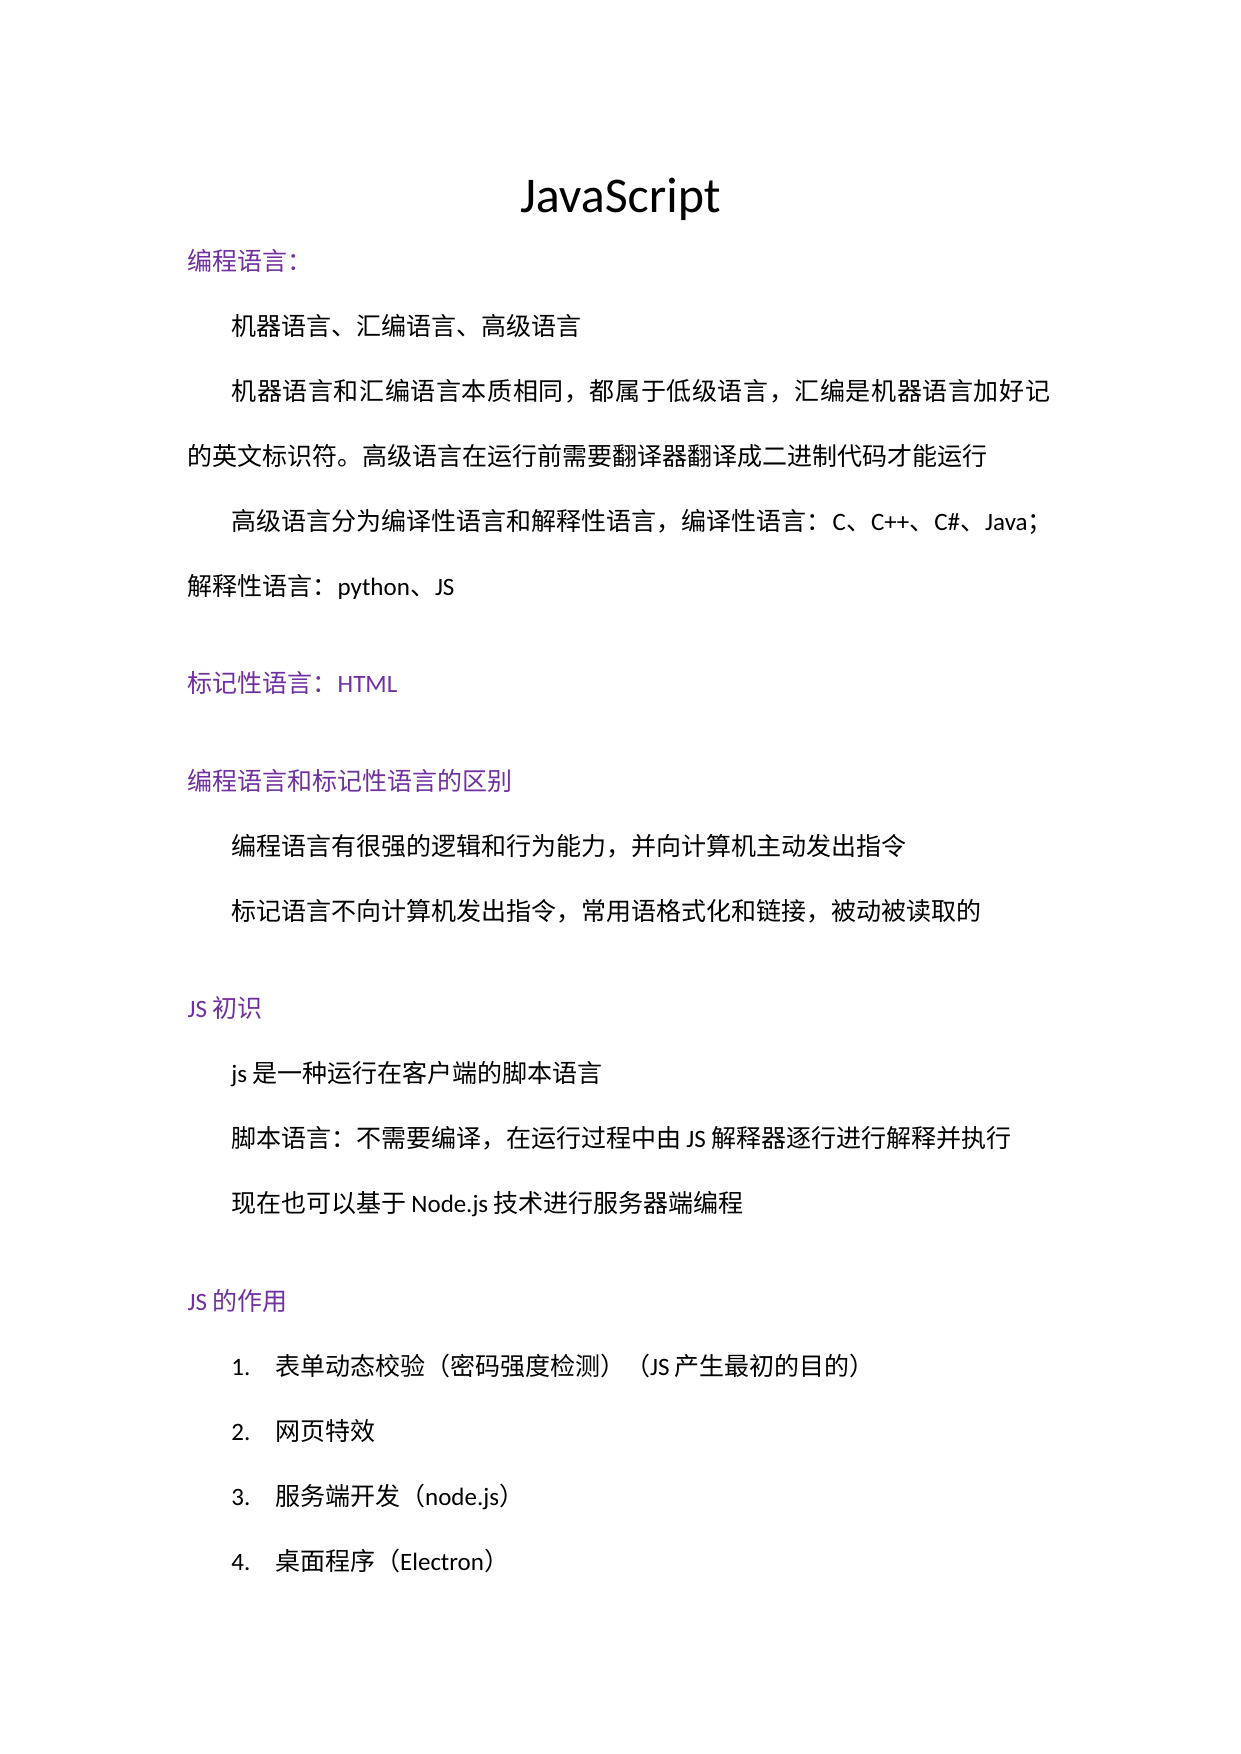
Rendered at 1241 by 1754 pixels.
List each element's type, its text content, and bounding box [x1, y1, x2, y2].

text JS的作用 [187, 1267, 1053, 1332]
list 网页特效 [187, 1397, 1053, 1462]
text 机器语言和汇编语言本质相同，都属于低级语言，汇编是机器语言加好记的英文标识符。高级语言在运行前需要翻译器翻译成二进制代码才能运行 [187, 357, 1053, 487]
text 脚本语言：不需要编译，在运行过程中由JS解释器逐行进行解释并执行 [187, 1104, 1053, 1169]
text 标记性语言：HTML [187, 649, 1053, 714]
list 桌面程序（Electron） [187, 1527, 1053, 1592]
list 服务端开发（node.js） [187, 1462, 1053, 1527]
text 编程语言： [187, 227, 1053, 292]
text JS初识 [187, 974, 1053, 1039]
text 编程语言和标记性语言的区别 [187, 747, 1053, 812]
text js是一种运行在客户端的脚本语言 [187, 1039, 1053, 1104]
text 机器语言、汇编语言、高级语言 [187, 292, 1053, 357]
text 高级语言分为编译性语言和解释性语言，编译性语言：C、C++、C#、Java；解释性语言：python、JS [187, 487, 1053, 617]
text JavaScript [187, 162, 1053, 227]
text 编程语言有很强的逻辑和行为能力，并向计算机主动发出指令 [187, 812, 1053, 877]
text 标记语言不向计算机发出指令，常用语格式化和链接，被动被读取的 [187, 877, 1053, 942]
list 表单动态校验（密码强度检测）（JS产生最初的目的） [187, 1332, 1053, 1397]
text 现在也可以基于Node.js技术进行服务器端编程 [187, 1169, 1053, 1234]
